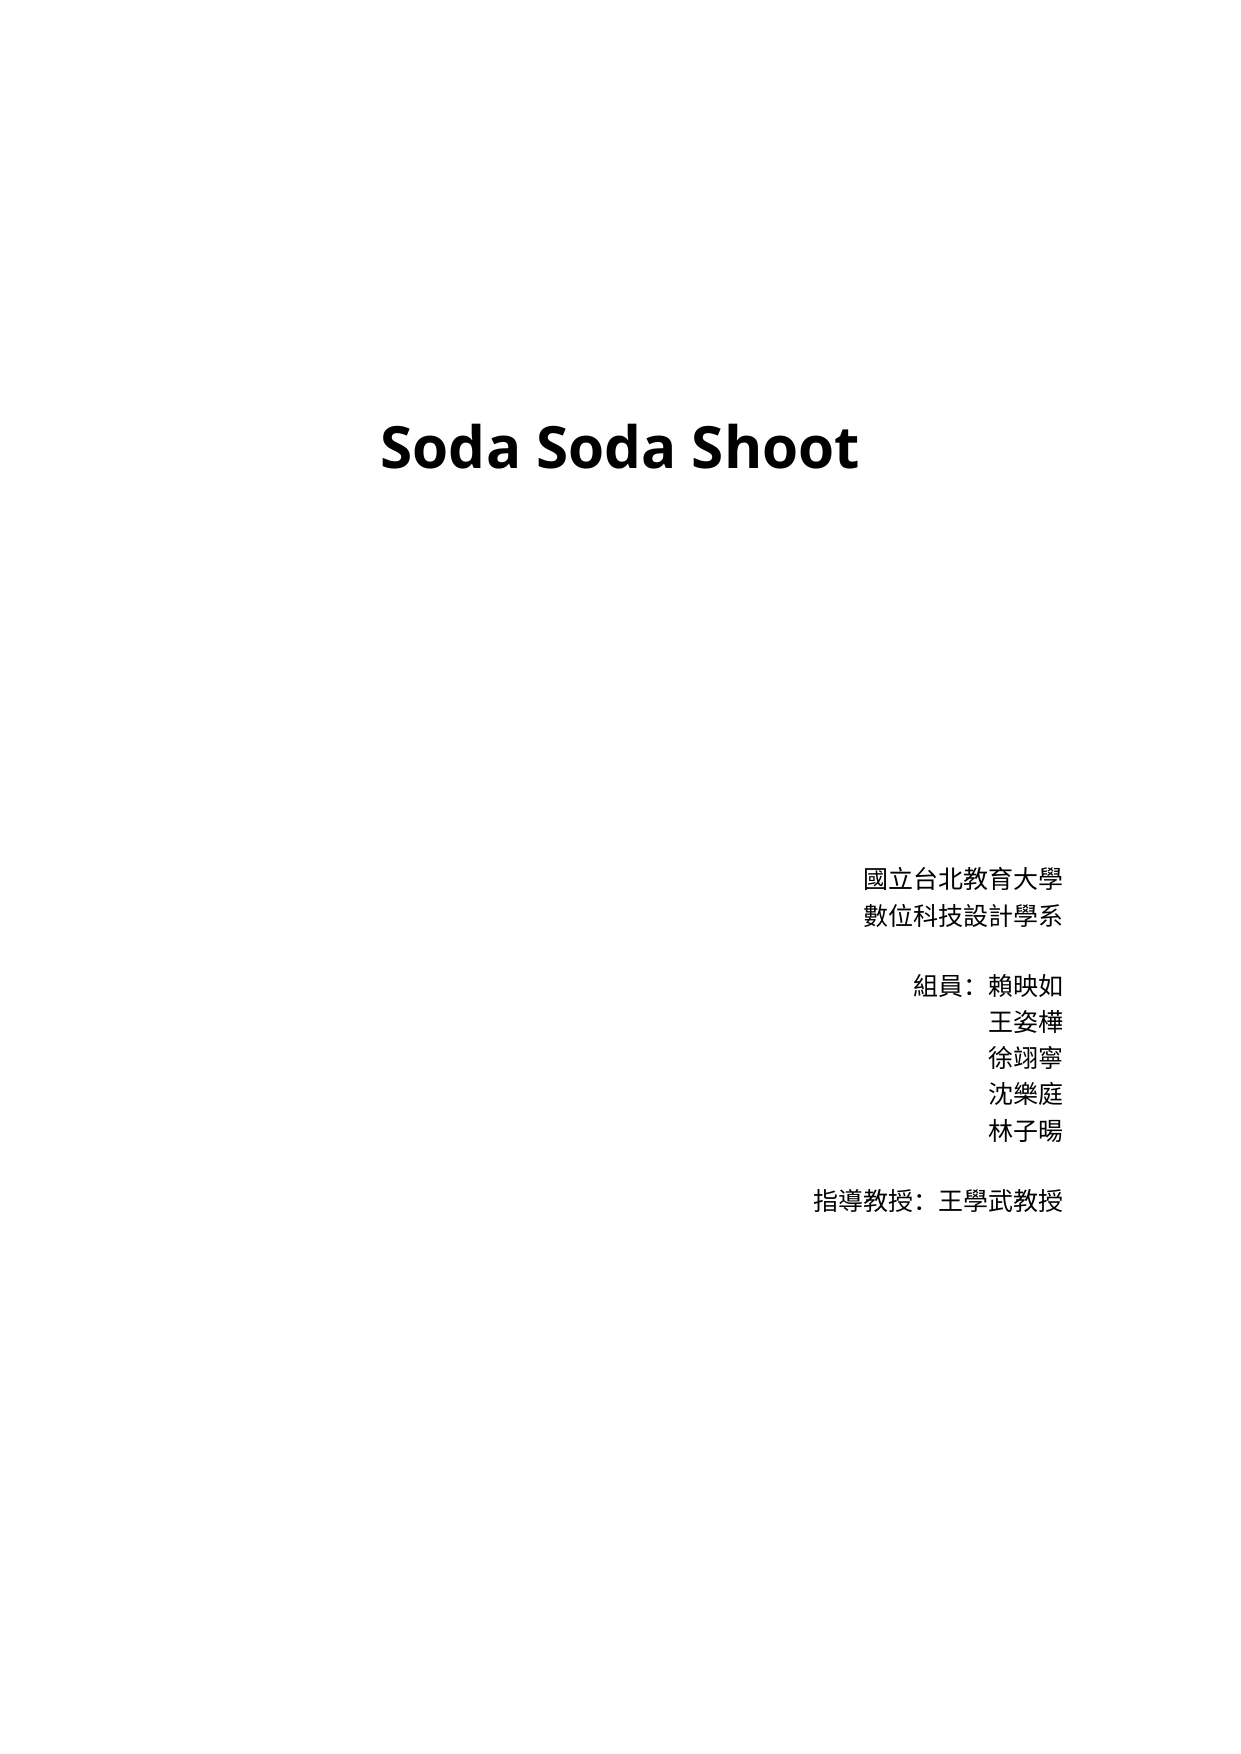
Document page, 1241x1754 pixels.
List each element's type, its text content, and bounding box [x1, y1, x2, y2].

text 徐翊寧 [177, 1039, 1063, 1075]
text 國立台北教育大學 [177, 860, 1063, 896]
text Soda Soda Shoot [177, 406, 1063, 486]
text 指導教授：王學武教授 [177, 1147, 1063, 1218]
text 王姿樺 [177, 1002, 1063, 1039]
text 沈樂庭 林子暘 [177, 1075, 1063, 1147]
text 數位科技設計學系 組員：賴映如 [177, 896, 1063, 1002]
